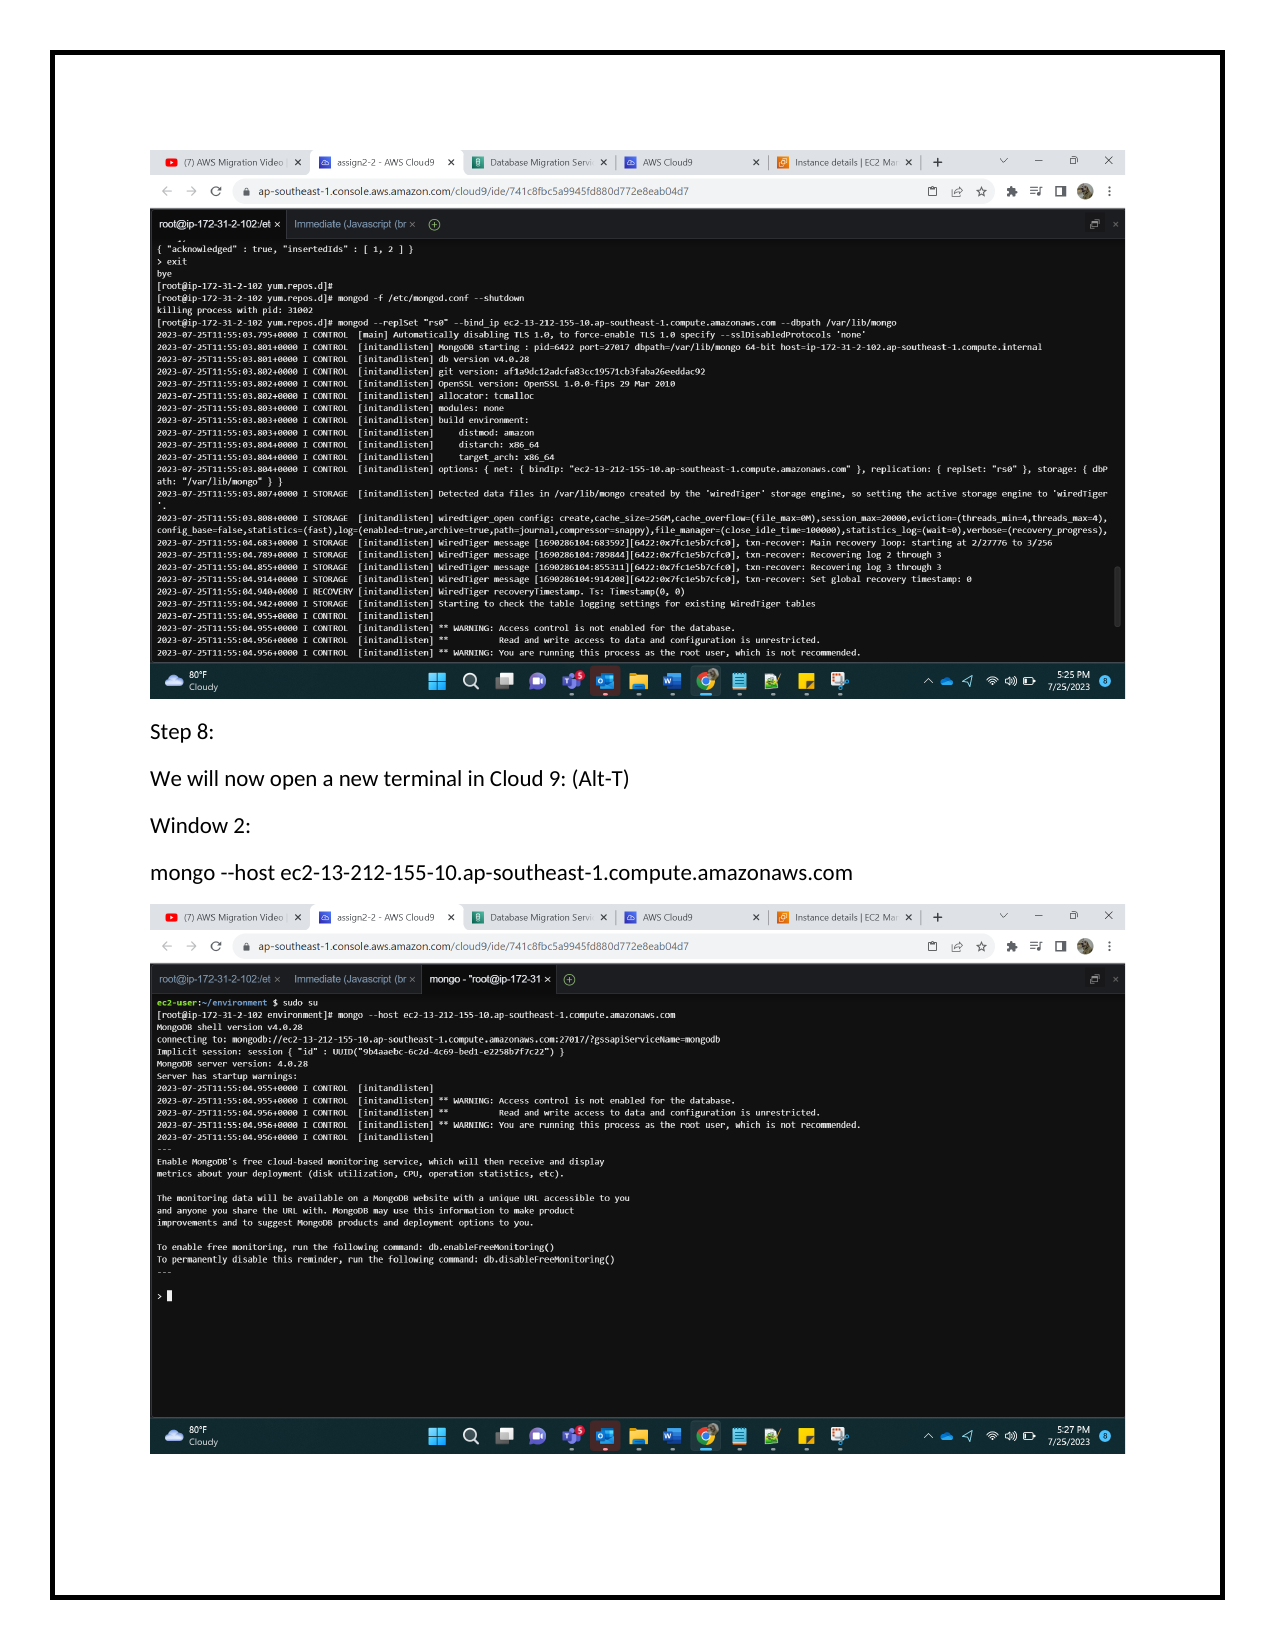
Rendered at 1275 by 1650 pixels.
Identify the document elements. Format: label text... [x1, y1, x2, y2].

text We will now open a new terminal in Cloud 9: (Alt-T) [150, 764, 1125, 792]
text Window 2: [150, 811, 1125, 839]
picture [150, 904, 1125, 1454]
text Step 8: [150, 717, 1125, 745]
text mongo --host ec2-13-212-155-10.ap-southeast-1.compute.amazonaws.com [150, 858, 1125, 886]
picture [150, 150, 1125, 699]
